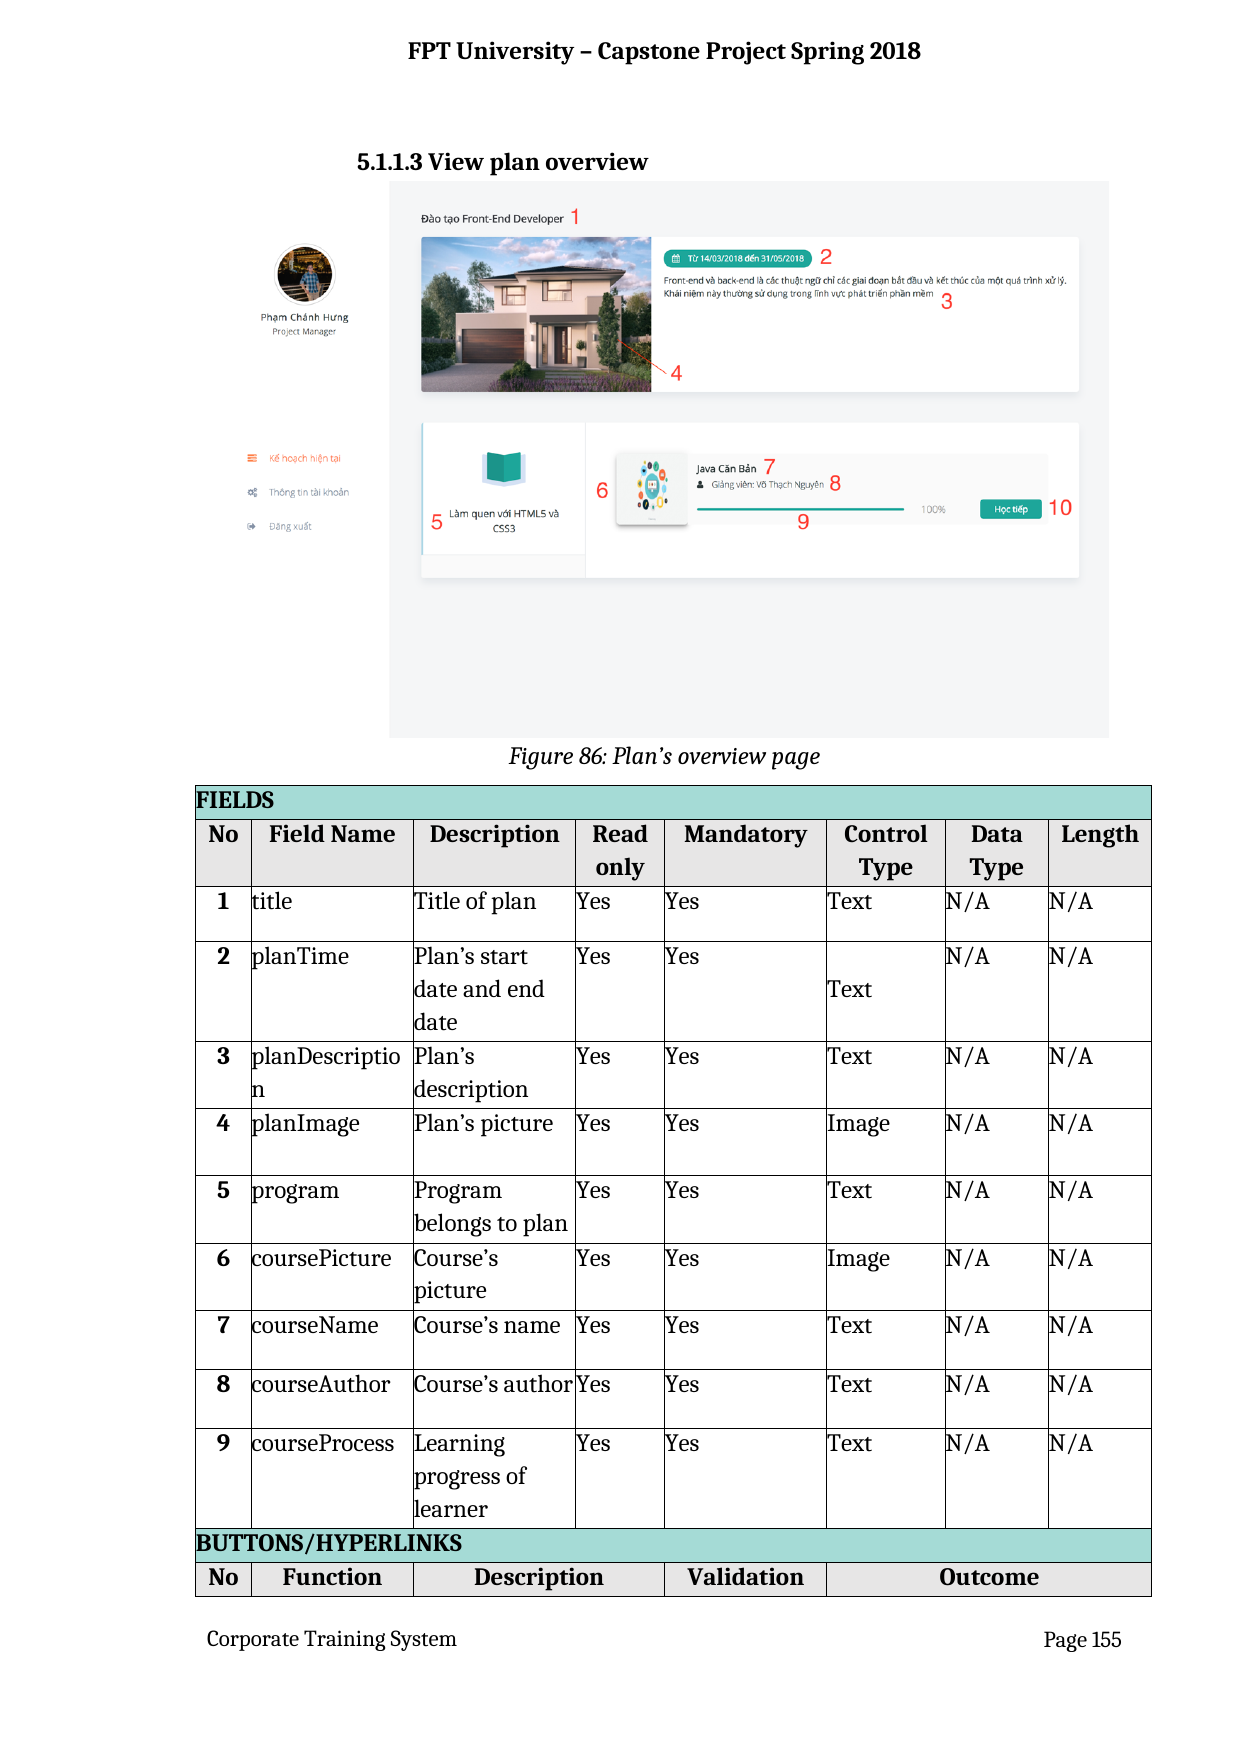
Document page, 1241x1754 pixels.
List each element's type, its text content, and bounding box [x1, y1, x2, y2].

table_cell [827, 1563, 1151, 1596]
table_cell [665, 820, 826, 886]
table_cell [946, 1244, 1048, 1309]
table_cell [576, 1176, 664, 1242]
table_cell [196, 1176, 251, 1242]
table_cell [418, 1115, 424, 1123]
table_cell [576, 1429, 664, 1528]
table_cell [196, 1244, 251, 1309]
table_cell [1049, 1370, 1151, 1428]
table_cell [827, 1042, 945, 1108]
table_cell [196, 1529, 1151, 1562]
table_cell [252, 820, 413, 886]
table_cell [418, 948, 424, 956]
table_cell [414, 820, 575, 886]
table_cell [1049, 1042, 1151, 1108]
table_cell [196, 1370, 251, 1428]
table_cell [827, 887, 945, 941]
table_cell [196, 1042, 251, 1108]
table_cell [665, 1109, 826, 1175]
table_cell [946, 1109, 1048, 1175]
text Figure 86: Plan’s overview page [207, 742, 1122, 771]
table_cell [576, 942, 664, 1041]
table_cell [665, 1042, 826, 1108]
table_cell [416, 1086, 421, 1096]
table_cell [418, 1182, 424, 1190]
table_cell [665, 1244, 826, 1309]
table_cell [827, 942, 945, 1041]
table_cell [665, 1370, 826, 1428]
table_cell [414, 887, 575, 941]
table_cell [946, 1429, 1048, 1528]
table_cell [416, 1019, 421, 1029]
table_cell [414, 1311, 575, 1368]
subtitle 5.1.1.3 View plan overview [357, 148, 1124, 176]
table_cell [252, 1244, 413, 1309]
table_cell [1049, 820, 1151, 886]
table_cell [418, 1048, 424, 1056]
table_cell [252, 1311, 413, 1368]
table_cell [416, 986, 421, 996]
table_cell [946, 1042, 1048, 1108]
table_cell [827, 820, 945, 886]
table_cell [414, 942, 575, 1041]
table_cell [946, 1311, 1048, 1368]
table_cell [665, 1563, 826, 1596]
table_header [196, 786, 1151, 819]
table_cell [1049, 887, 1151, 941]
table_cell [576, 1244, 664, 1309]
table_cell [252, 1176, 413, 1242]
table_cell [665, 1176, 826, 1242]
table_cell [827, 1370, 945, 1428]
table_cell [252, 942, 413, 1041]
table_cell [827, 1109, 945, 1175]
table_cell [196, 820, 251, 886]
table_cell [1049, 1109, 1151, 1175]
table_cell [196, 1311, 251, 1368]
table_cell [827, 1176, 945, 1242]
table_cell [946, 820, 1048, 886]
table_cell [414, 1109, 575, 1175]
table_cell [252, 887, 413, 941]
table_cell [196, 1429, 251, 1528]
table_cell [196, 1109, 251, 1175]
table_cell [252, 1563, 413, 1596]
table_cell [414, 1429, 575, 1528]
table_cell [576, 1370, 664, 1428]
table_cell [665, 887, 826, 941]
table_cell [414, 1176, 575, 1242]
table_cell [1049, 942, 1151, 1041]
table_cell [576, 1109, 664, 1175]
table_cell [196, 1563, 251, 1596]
picture [219, 181, 1110, 738]
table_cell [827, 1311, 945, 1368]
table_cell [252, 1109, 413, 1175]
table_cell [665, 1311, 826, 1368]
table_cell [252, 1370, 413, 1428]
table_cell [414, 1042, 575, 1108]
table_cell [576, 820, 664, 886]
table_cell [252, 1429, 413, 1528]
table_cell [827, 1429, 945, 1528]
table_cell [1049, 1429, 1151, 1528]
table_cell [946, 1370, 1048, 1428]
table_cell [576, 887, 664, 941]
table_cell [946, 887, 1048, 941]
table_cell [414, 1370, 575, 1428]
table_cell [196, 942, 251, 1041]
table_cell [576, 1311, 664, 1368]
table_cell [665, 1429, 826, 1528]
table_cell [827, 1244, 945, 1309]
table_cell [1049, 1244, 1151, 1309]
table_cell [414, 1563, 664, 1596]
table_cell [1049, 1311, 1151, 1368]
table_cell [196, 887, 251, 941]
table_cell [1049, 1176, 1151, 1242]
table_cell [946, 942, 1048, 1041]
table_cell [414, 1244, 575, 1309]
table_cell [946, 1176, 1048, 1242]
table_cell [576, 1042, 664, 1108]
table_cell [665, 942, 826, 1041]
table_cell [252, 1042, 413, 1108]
